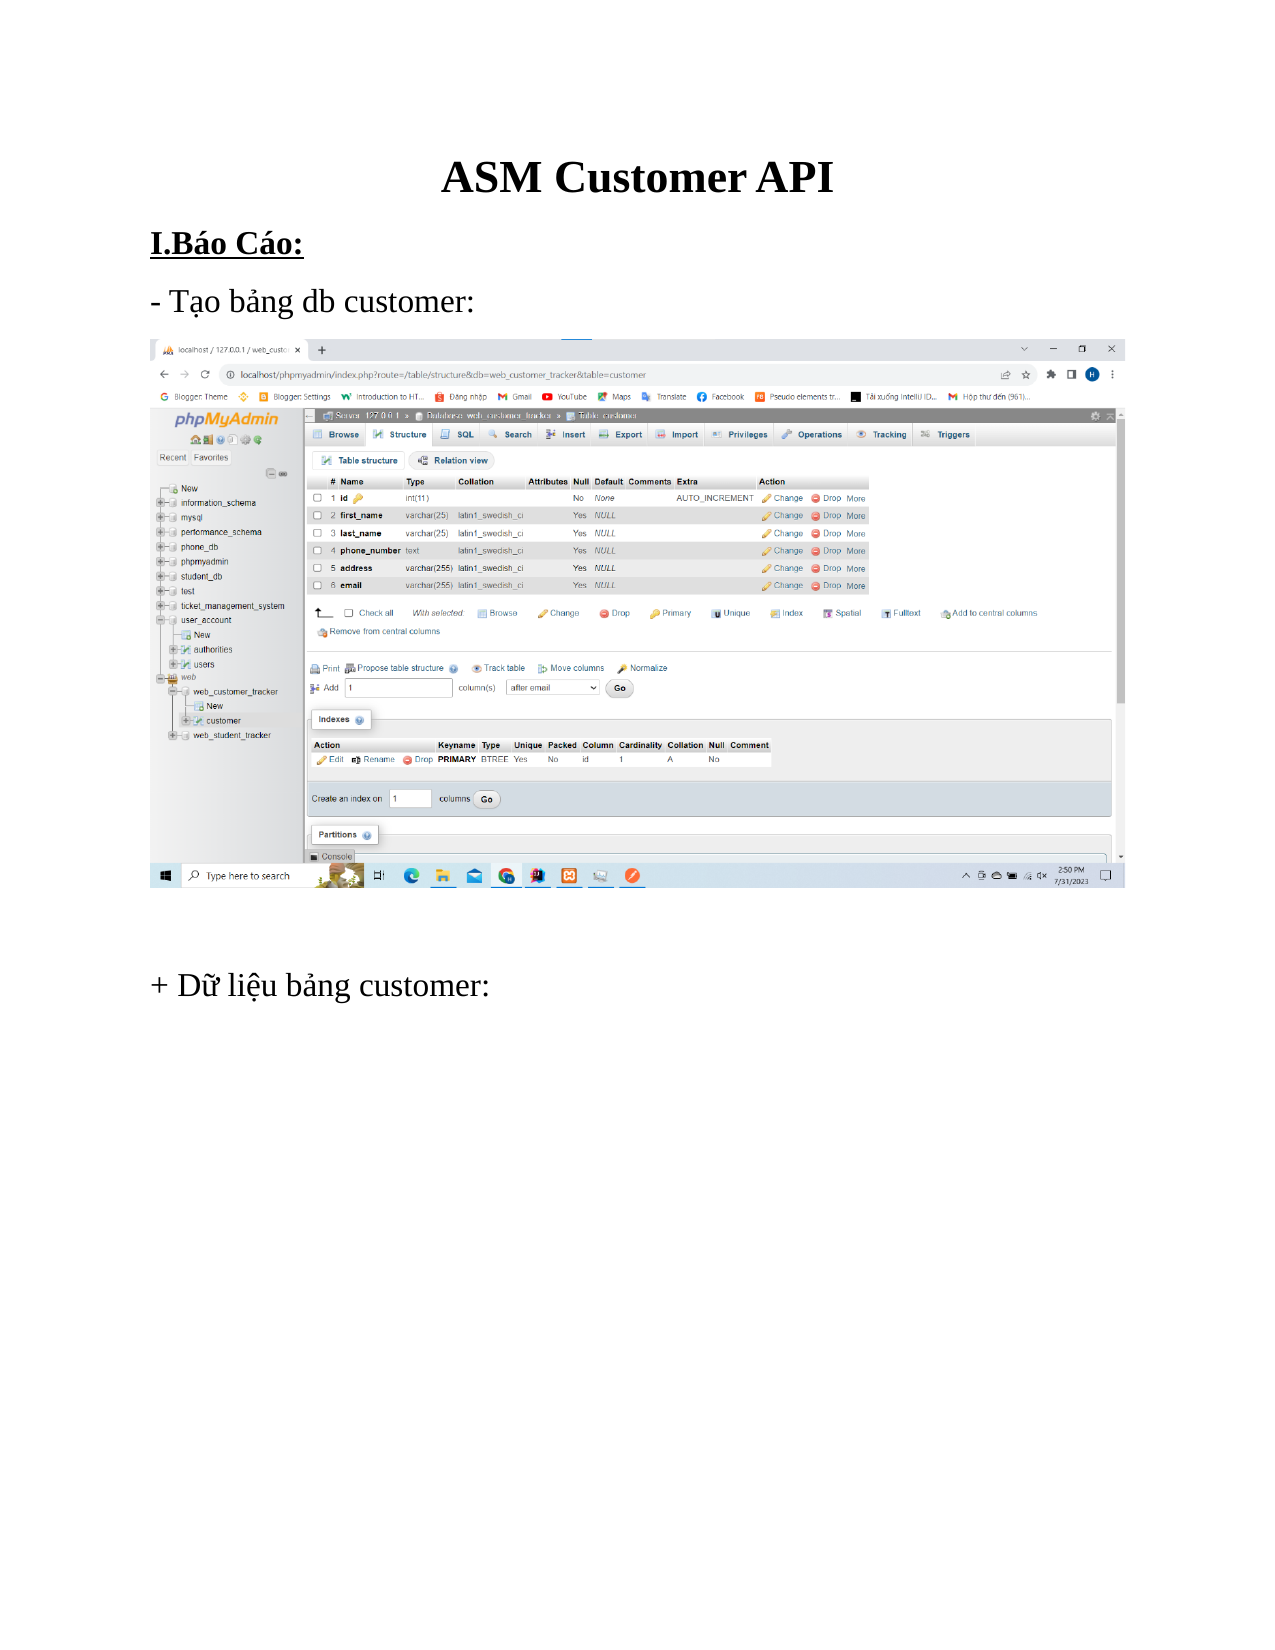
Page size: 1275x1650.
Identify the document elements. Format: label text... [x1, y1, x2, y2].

text I.Báo Cáo: [150, 223, 1125, 262]
picture [150, 339, 1125, 888]
text + Dữ liệu bảng customer: [150, 965, 1125, 1003]
text - Tạo bảng db customer: [150, 282, 1125, 320]
text ASM Customer API [150, 150, 1125, 203]
